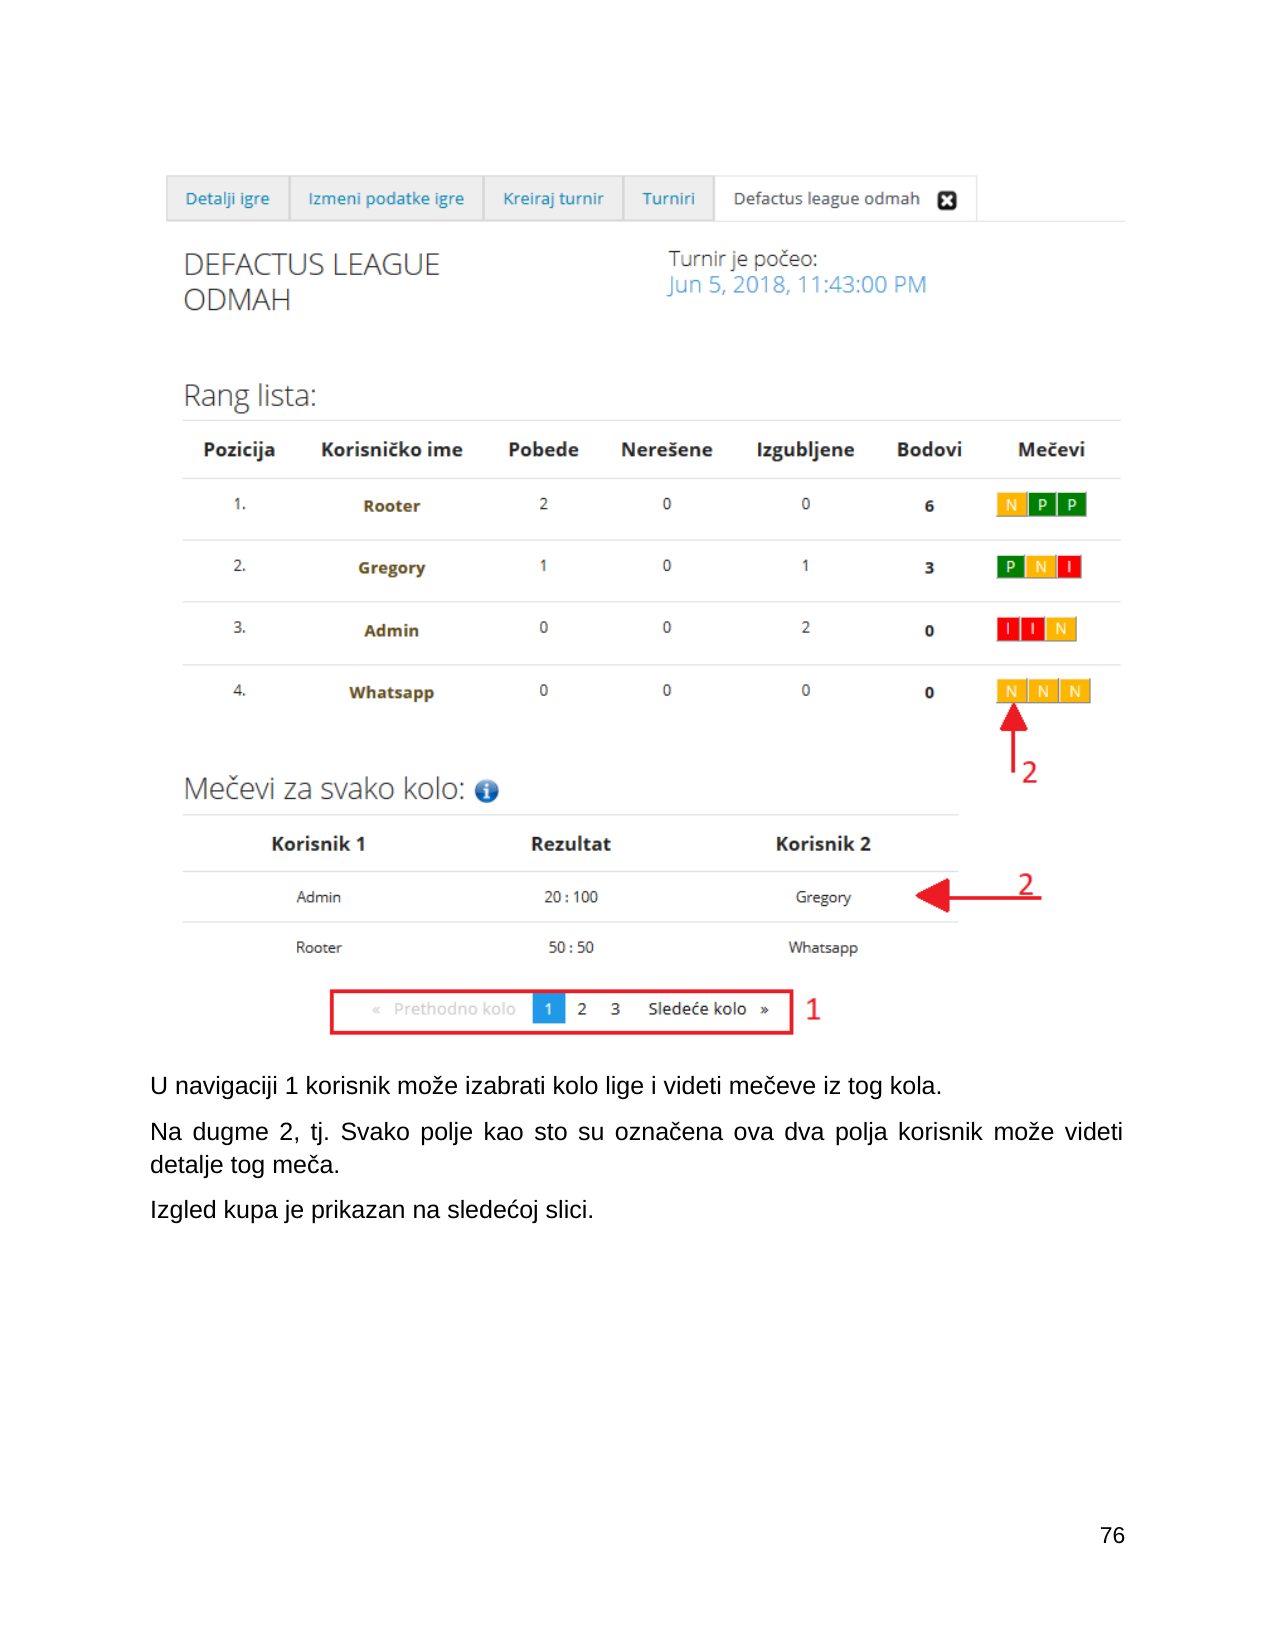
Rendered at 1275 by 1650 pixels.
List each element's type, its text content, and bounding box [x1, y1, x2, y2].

text Na dugme 2, tj. Svako polje kao sto su označena ova dva polja korisnik može videti detalje tog meča. [150, 1117, 1125, 1179]
picture [150, 150, 1125, 1055]
text Izgled kupa je prikazan na sledećoj slici. [150, 1195, 1125, 1224]
text U navigaciji 1 korisnik može izabrati kolo lige i videti mečeve iz tog kola. [150, 1071, 1125, 1100]
